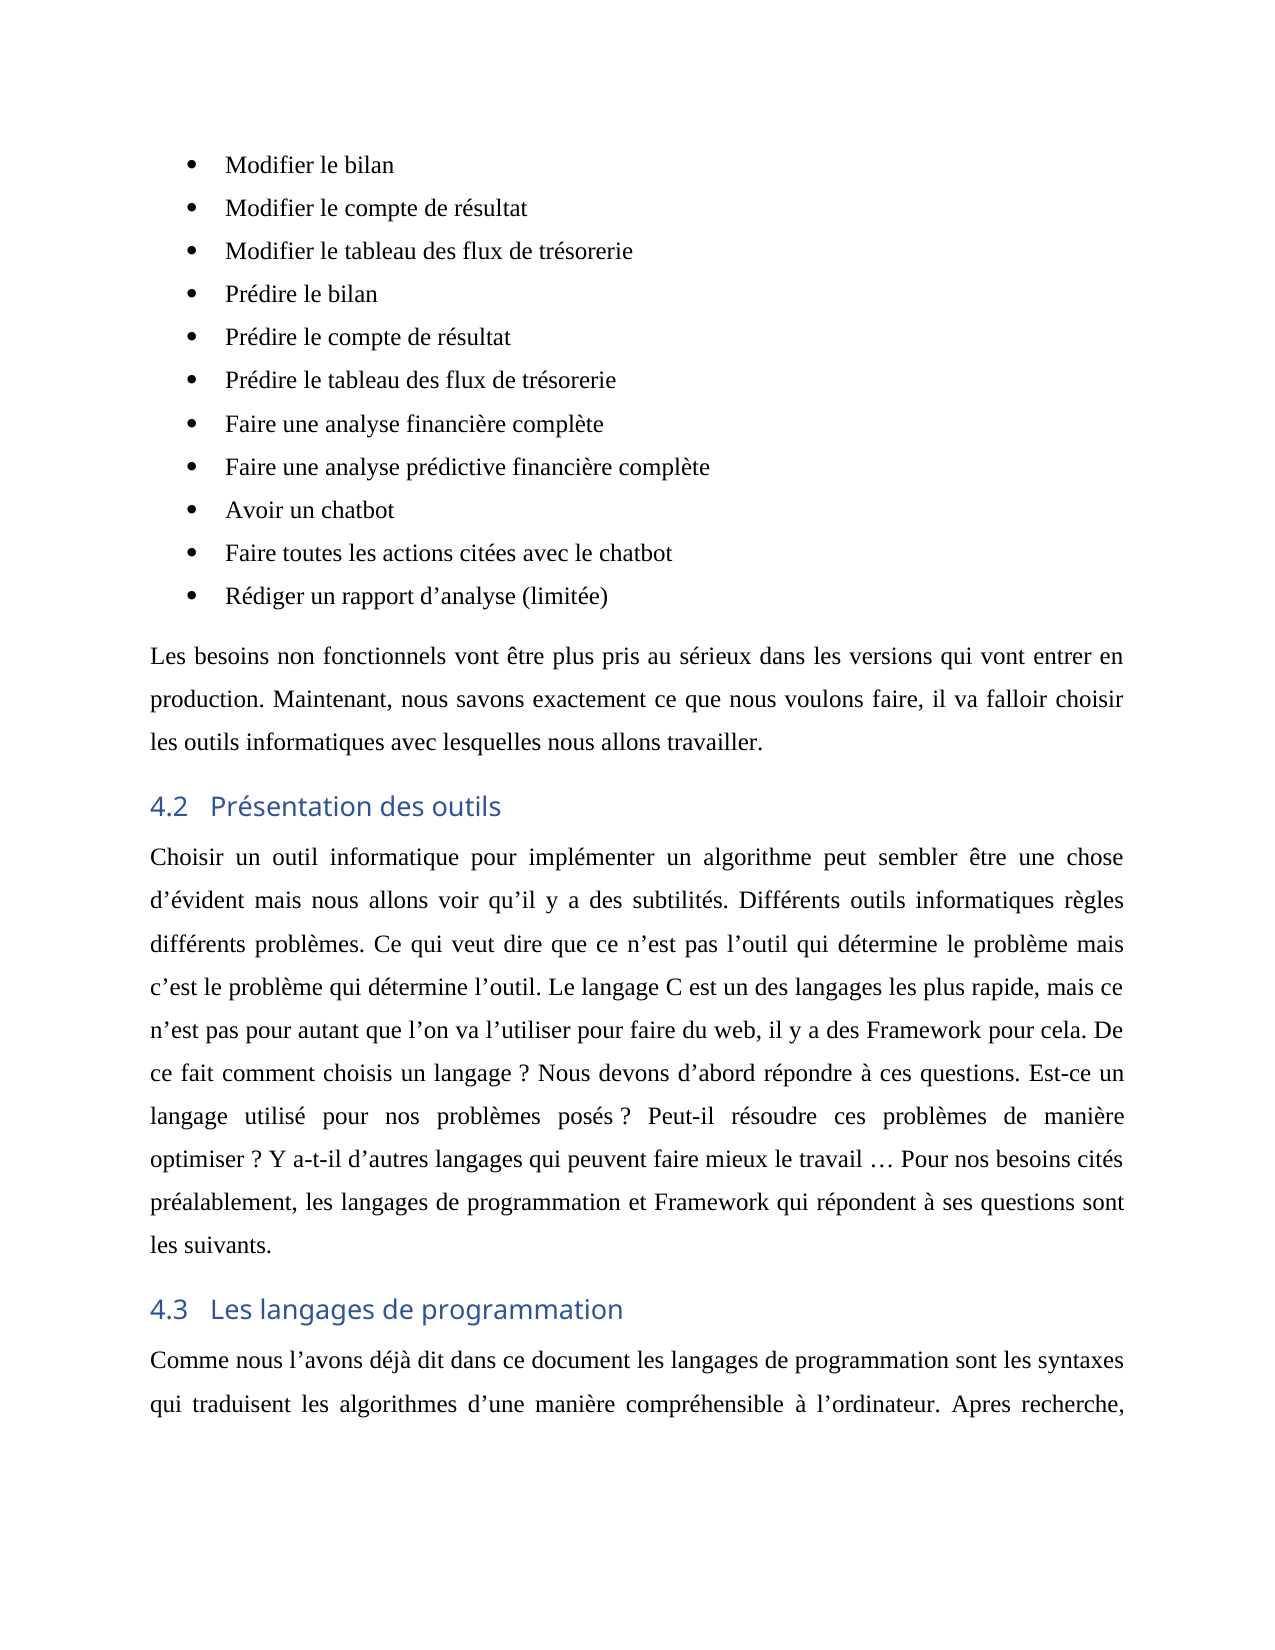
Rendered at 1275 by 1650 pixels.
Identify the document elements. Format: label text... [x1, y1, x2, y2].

list Modifier le tableau des flux de trésorerie [187, 236, 1125, 265]
text Choisir un outil informatique pour implémenter un algorithme peut sembler être une chose d’évident mais nous allons voir qu’il y a des subtilités. Différents outils informatiques règles différents problèmes. Ce qui veut dire que ce n’est pas l’outil qui détermine le problème mais c’est le problème qui détermine l’outil. Le langage C est un des langages les plus rapide, mais ce n’est pas pour autant que l’on va l’utiliser pour faire du web, il y a des Framework pour cela. De ce fait comment choisis un langage ? Nous devons d’abord répondre à ces questions. Est-ce un langage utilisé pour nos problèmes posés ? Peut-il résoudre ces problèmes de manière optimiser ? Y a-t-il d’autres langages qui peuvent faire mieux le travail … Pour nos besoins cités préalablement, les langages de programmation et Framework qui répondent à ses questions sont les suivants. [150, 842, 1125, 1259]
list Rédiger un rapport d’analyse (limitée) [187, 581, 1125, 610]
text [150, 1346, 1125, 1417]
list Prédire le compte de résultat [187, 322, 1125, 351]
list Prédire le bilan [187, 279, 1125, 308]
list Modifier le compte de résultat [187, 193, 1125, 222]
text Les besoins non fonctionnels vont être plus pris au sérieux dans les versions qui vont entrer en production. Maintenant, nous savons exactement ce que nous voulons faire, il va falloir choisir les outils informatiques avec lesquelles nous allons travailler. [150, 641, 1125, 756]
list Avoir un chatbot [187, 495, 1125, 524]
list Faire une analyse financière complète [187, 409, 1125, 437]
subtitle Présentation des outils [150, 787, 1125, 824]
list Faire toutes les actions citées avec le chatbot [187, 538, 1125, 567]
subtitle Les langages de programmation [150, 1290, 1125, 1327]
list Faire une analyse prédictive financière complète [187, 452, 1125, 481]
list Prédire le tableau des flux de trésorerie [187, 366, 1125, 394]
list Modifier le bilan [187, 150, 1125, 179]
